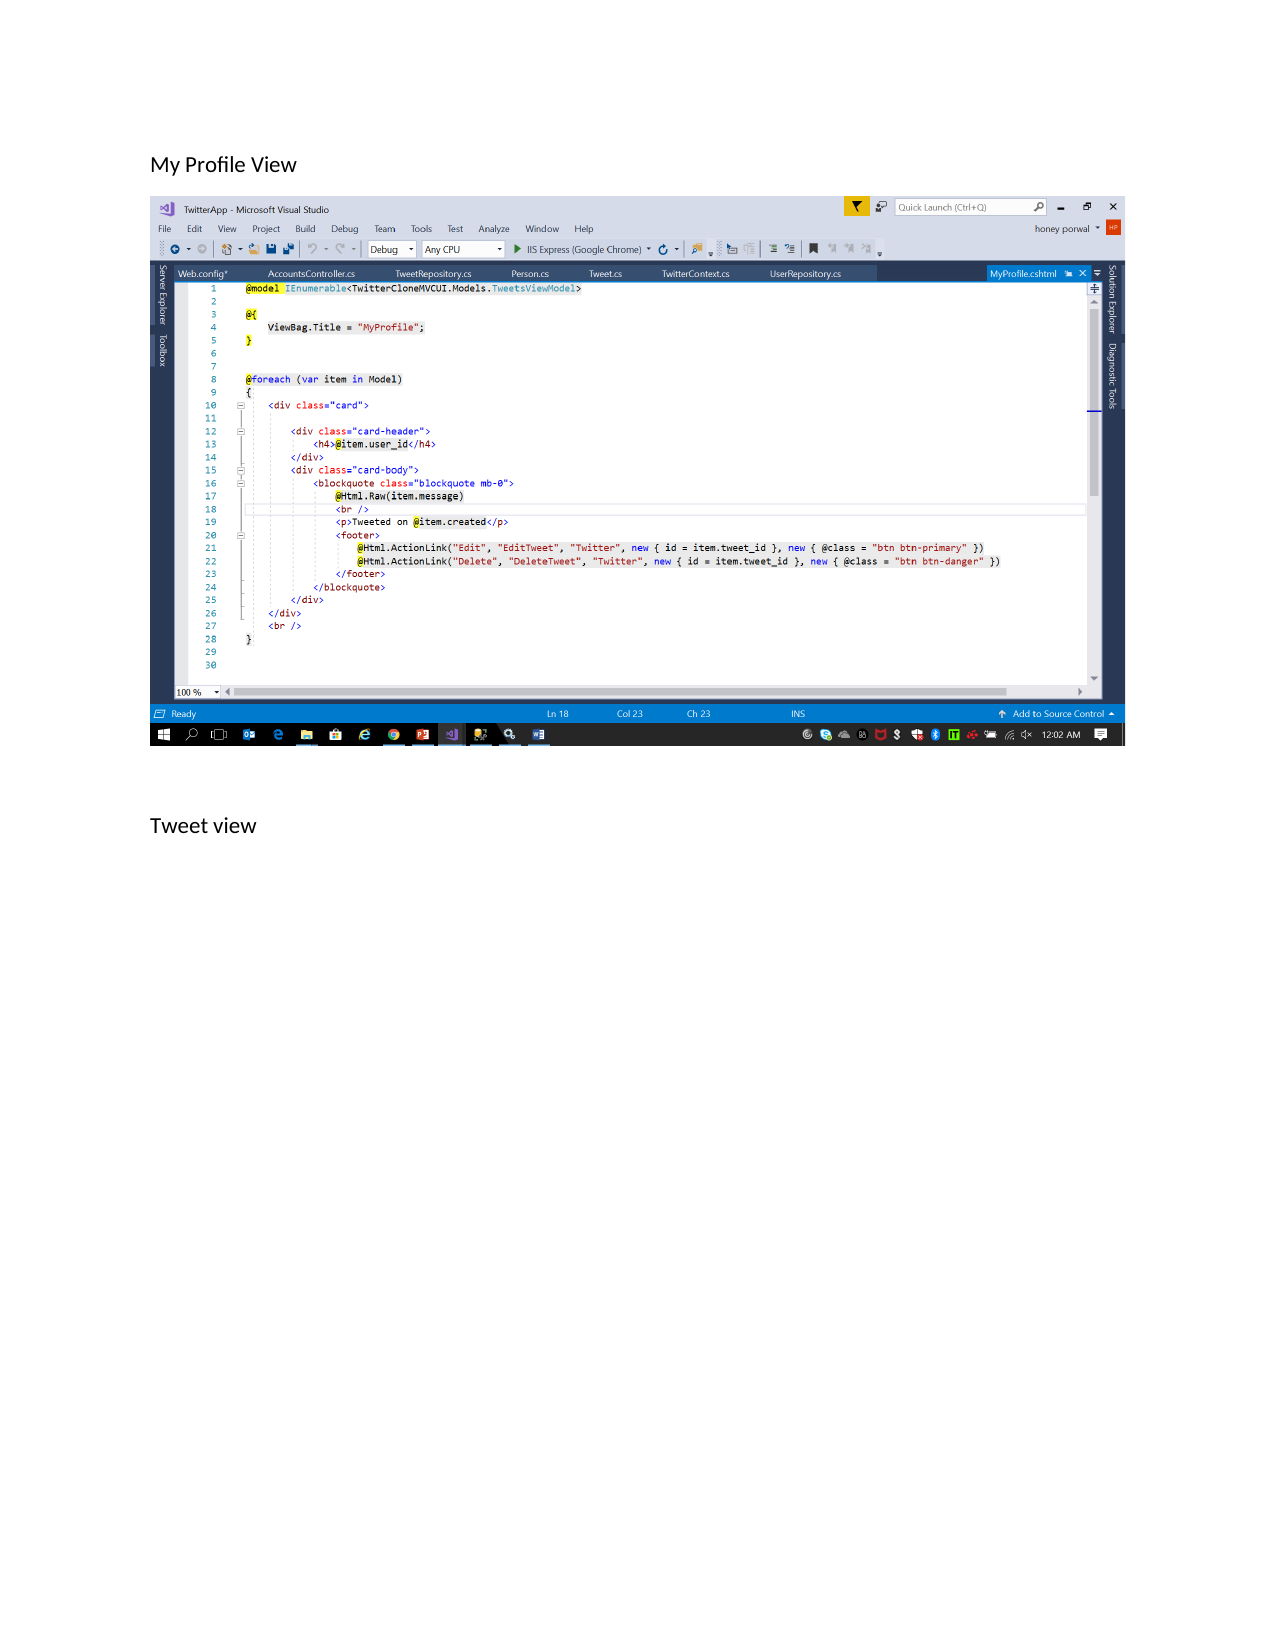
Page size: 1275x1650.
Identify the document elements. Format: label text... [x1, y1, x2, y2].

picture [150, 196, 1125, 746]
text Tweet view [150, 811, 1125, 839]
text My Profile View [150, 150, 1125, 178]
